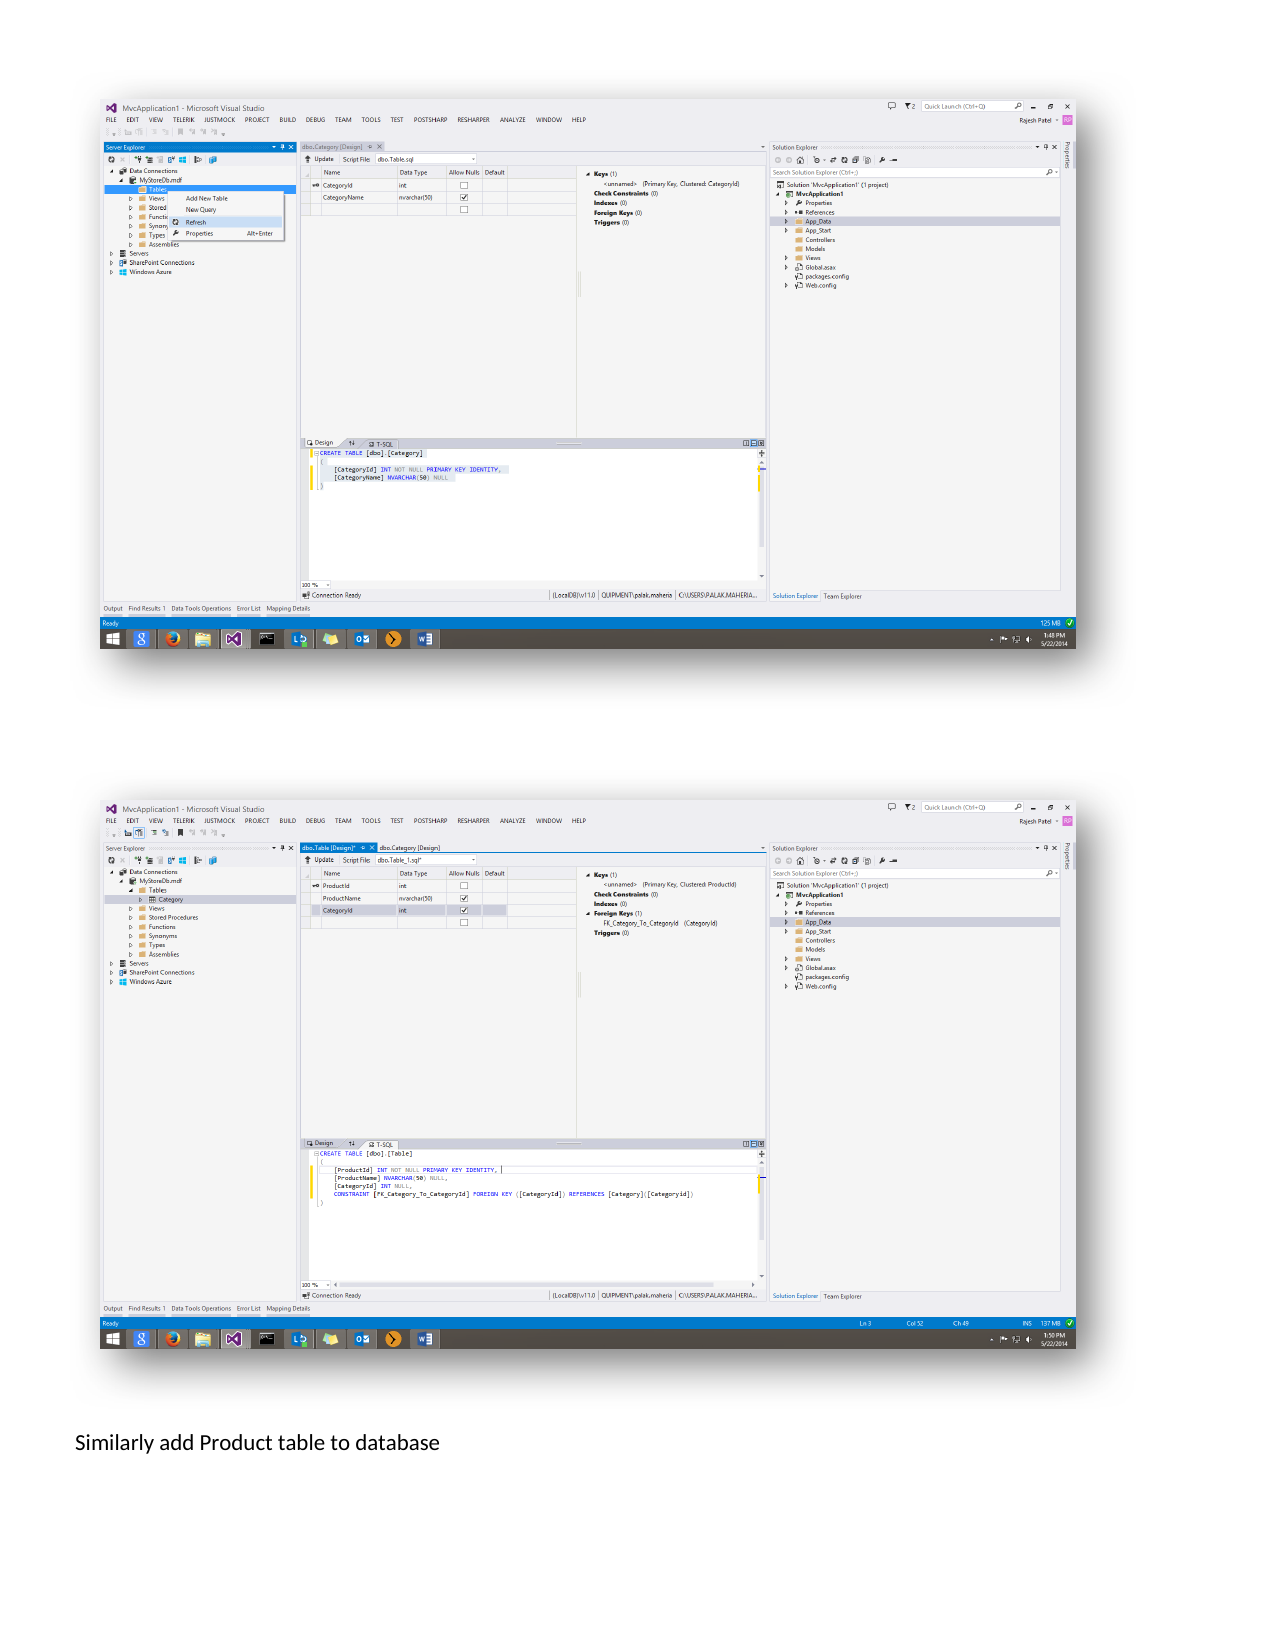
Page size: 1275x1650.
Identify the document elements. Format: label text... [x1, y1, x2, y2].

text Similarly add Product table to database [75, 1428, 1200, 1457]
picture [100, 99, 1076, 649]
picture [100, 800, 1076, 1349]
